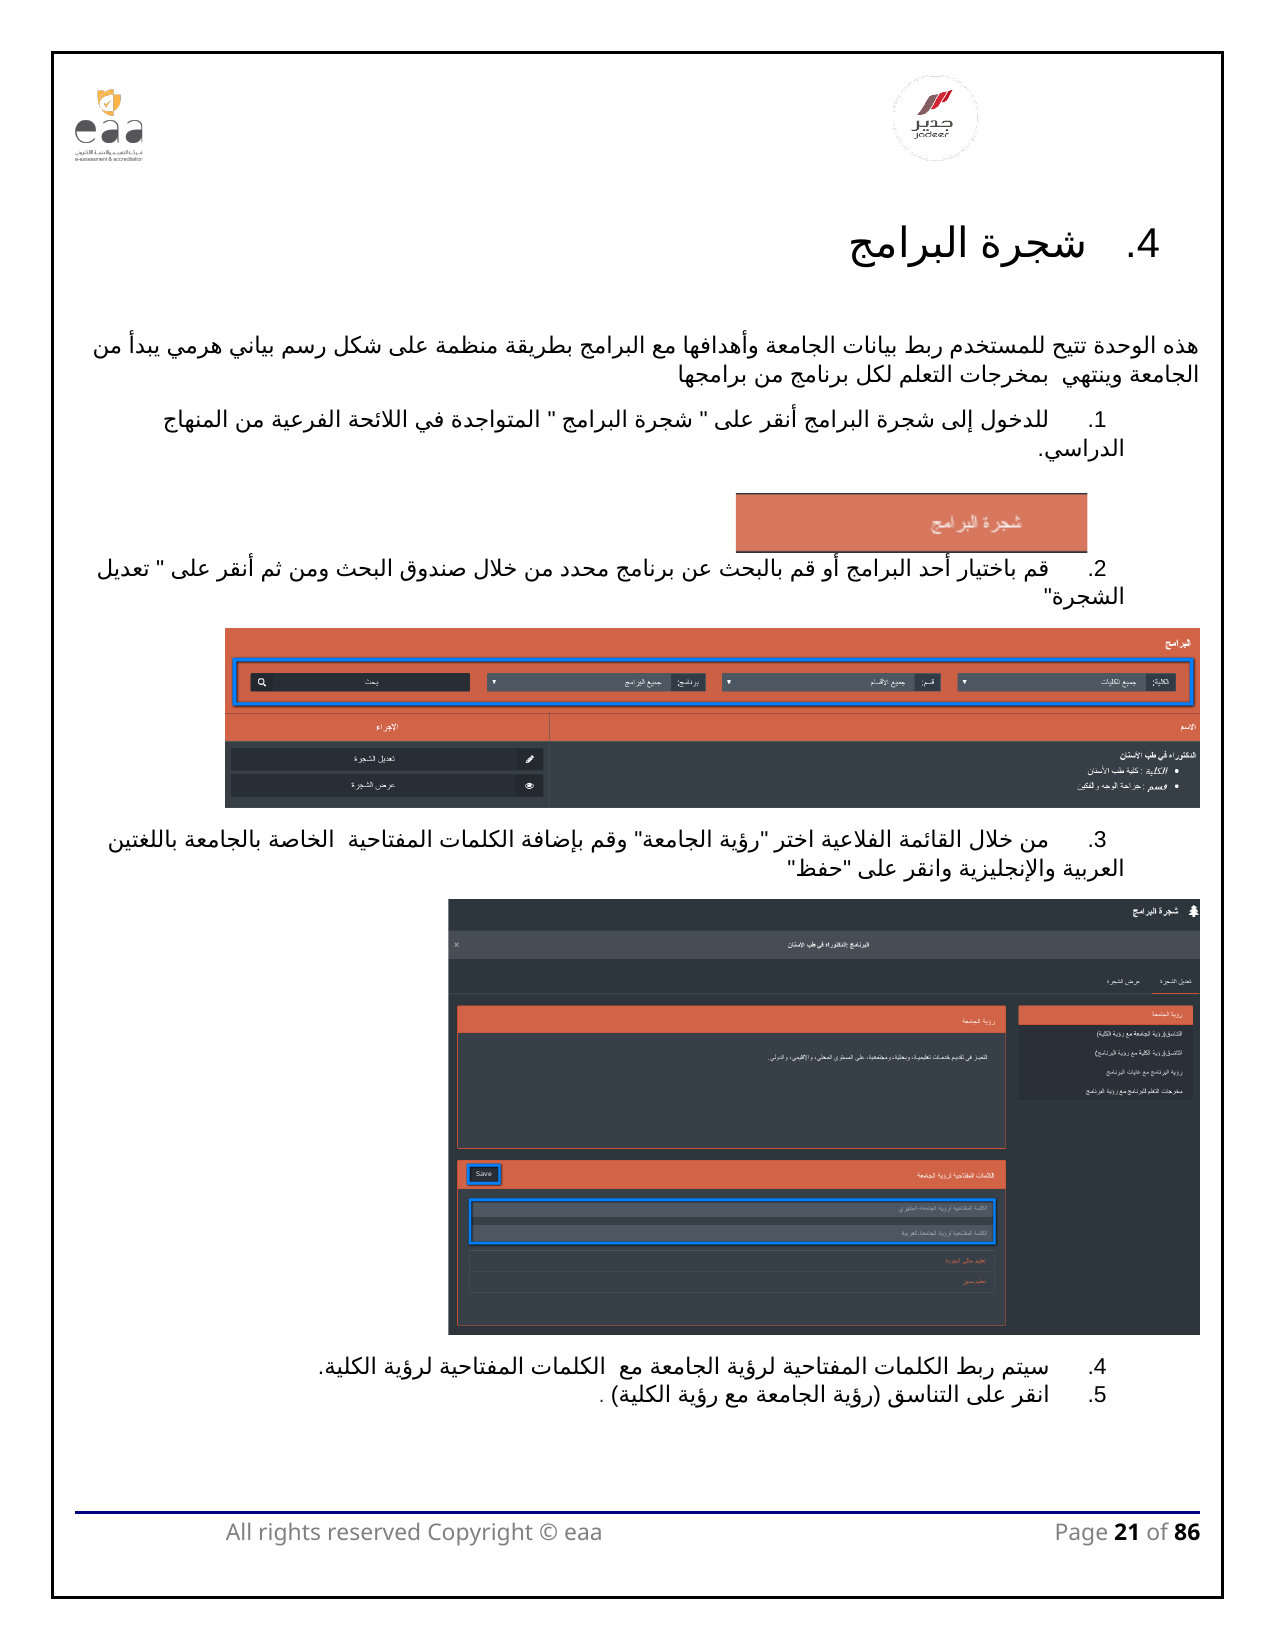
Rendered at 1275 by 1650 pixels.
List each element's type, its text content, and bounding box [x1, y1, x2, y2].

picture [75, 89, 143, 161]
list للدخول إلى شجرة البرامج أنقر على " شجرة البرامج " المتواجدة في اللائحة الفرعية من المنهاج الدراسي. [75, 406, 1125, 461]
subtitle شجرة البرامج [75, 218, 1125, 266]
picture [735, 493, 1088, 553]
list انقر على التناسق (رؤية الجامعة مع رؤية الكلية) . [75, 1381, 1125, 1408]
picture [448, 899, 1200, 1335]
list قم باختيار أحد البرامج أو قم بالبحث عن برنامج محدد من خلال صندوق البحث ومن ثم أنقر على " تعديل الشجرة" [75, 555, 1125, 609]
text هذه الوحدة تتيح للمستخدم ربط بيانات الجامعة وأهدافها مع البرامج بطريقة منظمة على شكل رسم بياني هرمي يبدأ من الجامعة وينتهي بمخرجات التعلم لكل برنامج من برامجها [75, 332, 1200, 387]
picture [225, 628, 1200, 808]
picture [892, 75, 979, 161]
list من خلال القائمة الفلاعية اختر "رؤية الجامعة" وقم بإضافة الكلمات المفتاحية الخاصة بالجامعة باللغتين العربية والإنجليزية وانقر على "حفظ" [75, 826, 1125, 881]
list سيتم ربط الكلمات المفتاحية لرؤية الجامعة مع الكلمات المفتاحية لرؤية الكلية. [75, 1353, 1125, 1379]
